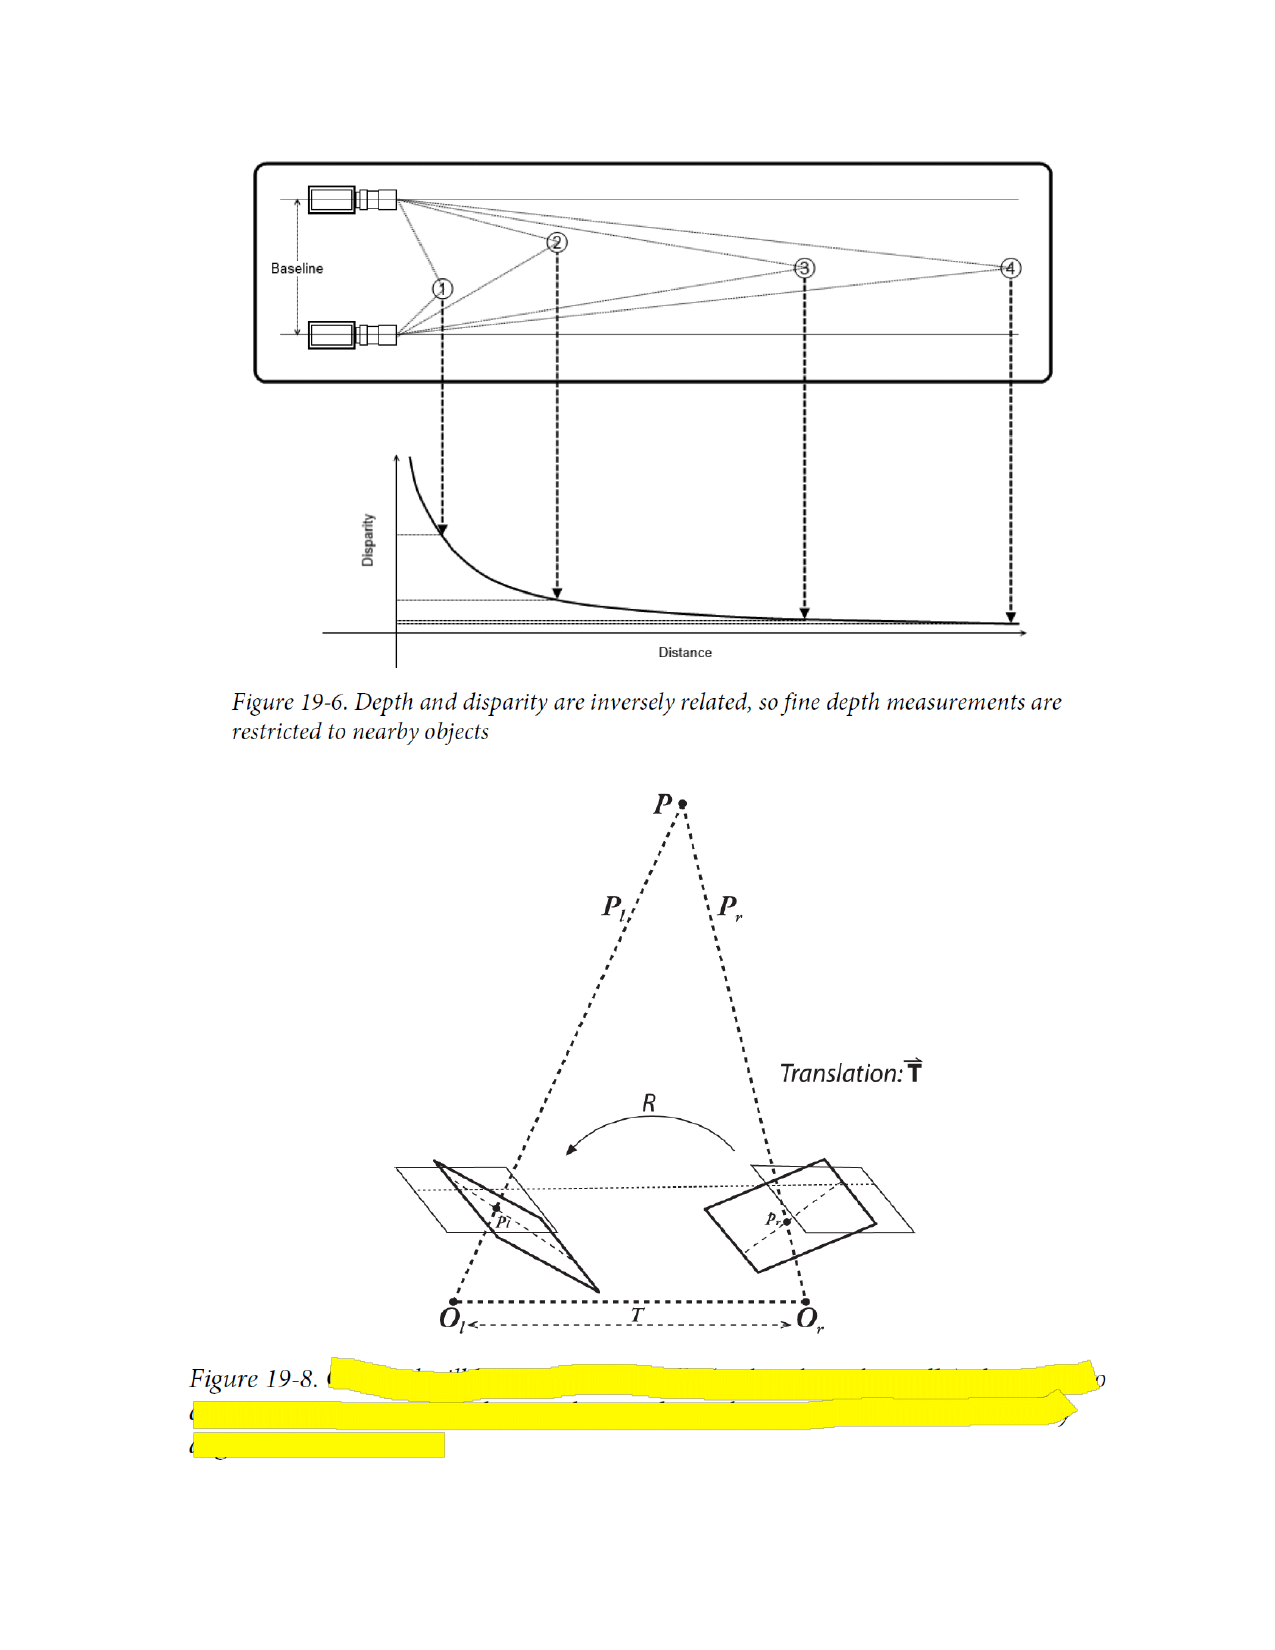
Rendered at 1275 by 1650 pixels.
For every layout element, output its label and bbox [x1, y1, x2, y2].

picture [150, 772, 1125, 1469]
picture [188, 150, 1087, 754]
